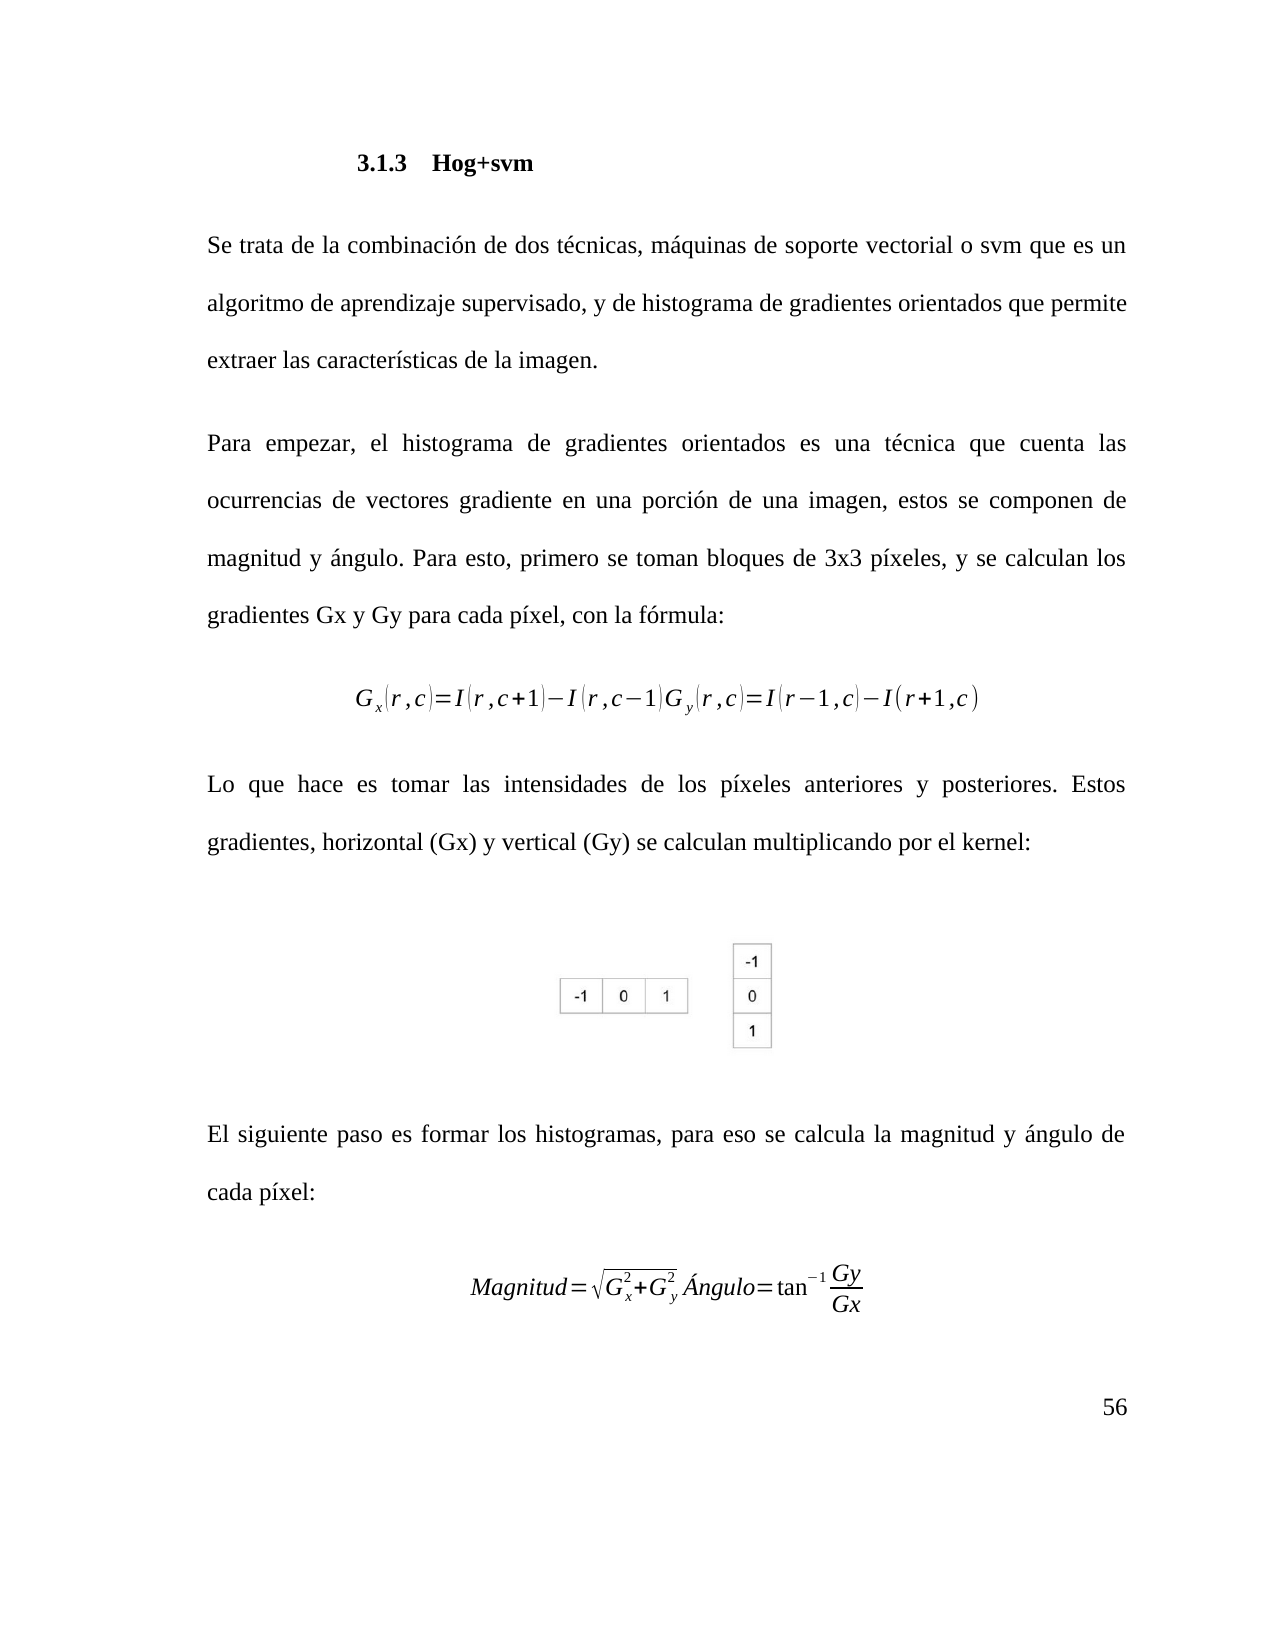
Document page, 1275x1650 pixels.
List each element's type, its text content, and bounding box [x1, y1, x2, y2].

text Se trata de la combinación de dos técnicas, máquinas de soporte vectorial o svm que es un algoritmo de aprendizaje supervisado, y de histograma de gradientes orientados que permite extraer las características de la imagen. [207, 230, 1127, 374]
text Para empezar, el histograma de gradientes orientados es una técnica que cuenta las ocurrencias de vectores gradiente en una porción de una imagen, estos se componen de magnitud y ángulo. Para esto, primero se toman bloques de 3x3 píxeles, y se calculan los gradientes Gx y Gy para cada píxel, con la fórmula: [207, 428, 1127, 629]
picture [547, 909, 787, 1066]
text Lo que hace es tomar las intensidades de los píxeles anteriores y posteriores. Estos gradientes, horizontal (Gx) y vertical (Gy) se calculan multiplicando por el kernel: [207, 769, 1127, 856]
subtitle Hog+svm [357, 148, 1127, 176]
text El siguiente paso es formar los histogramas, para eso se calcula la magnitud y ángulo de cada píxel: [207, 1119, 1127, 1206]
